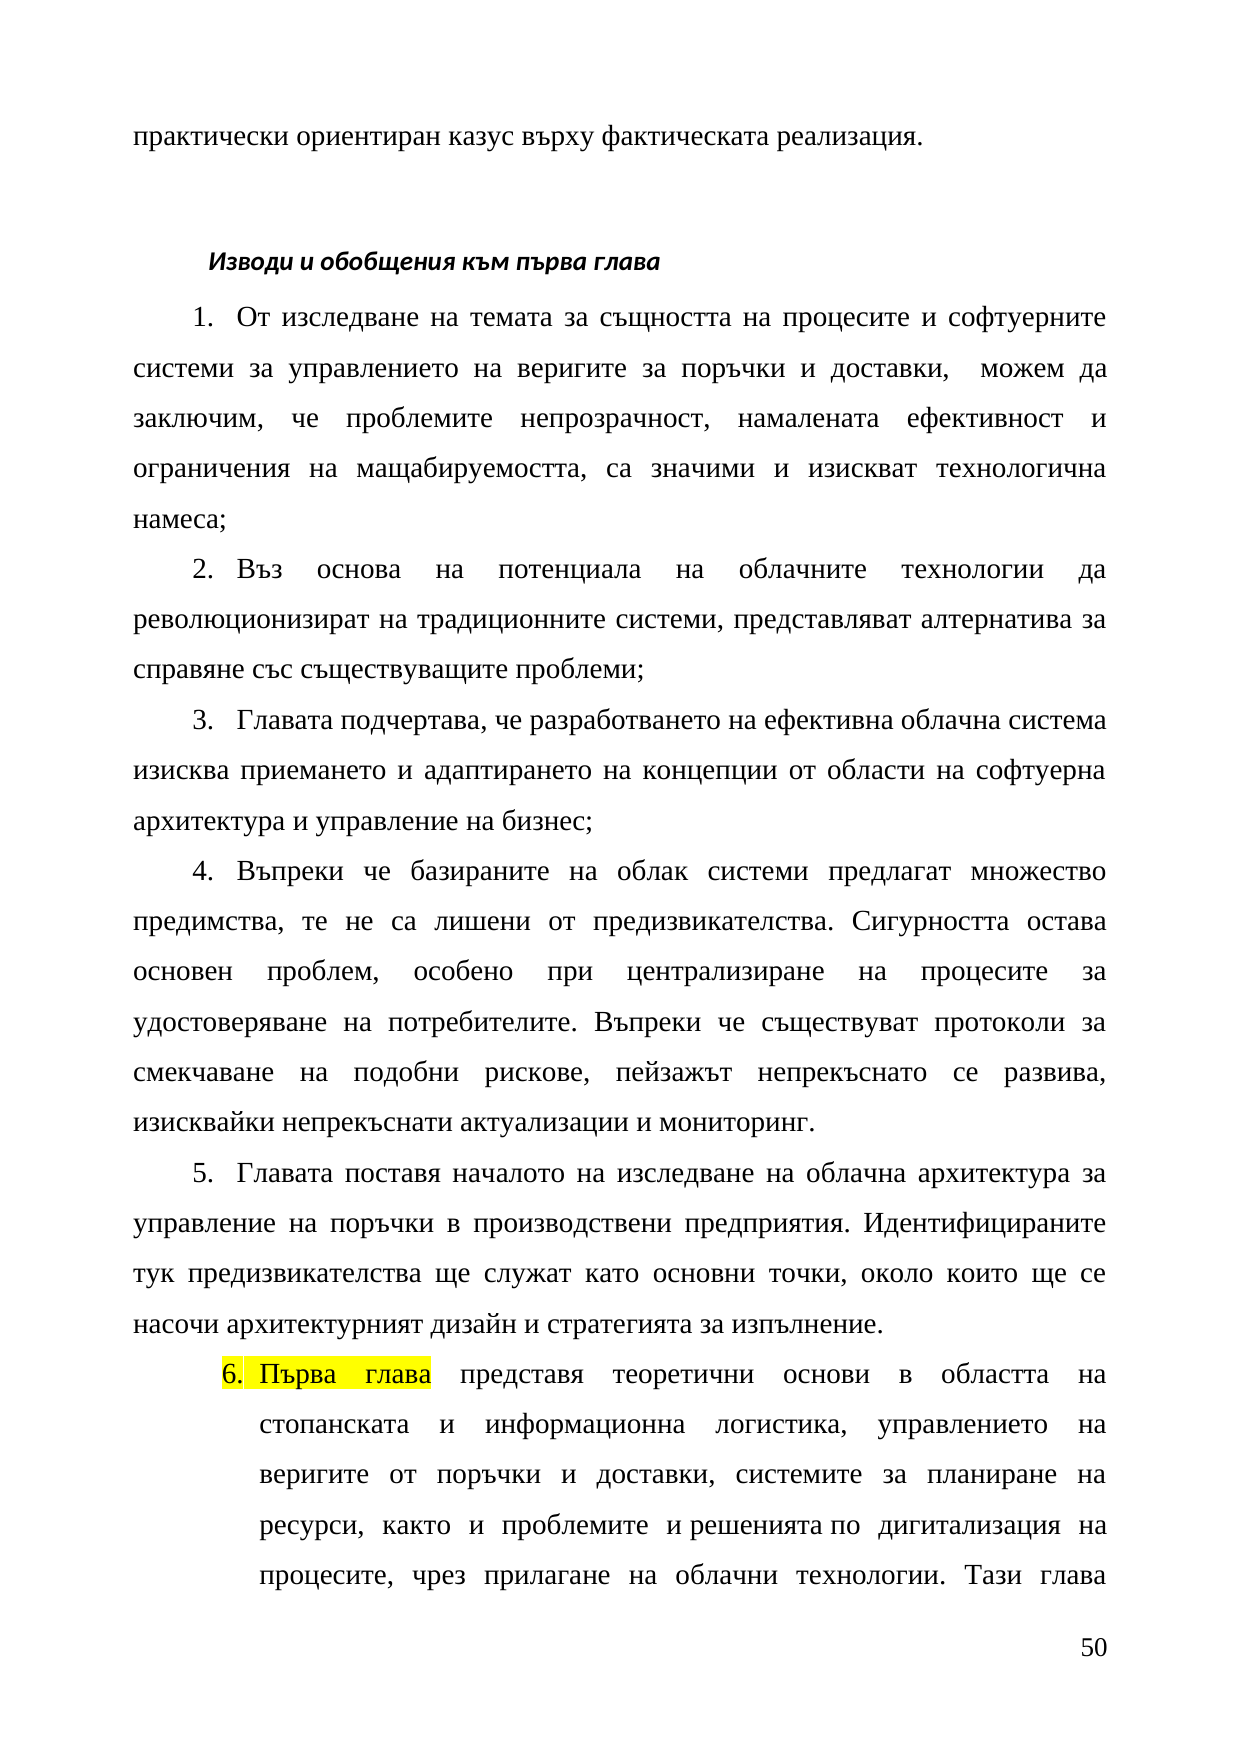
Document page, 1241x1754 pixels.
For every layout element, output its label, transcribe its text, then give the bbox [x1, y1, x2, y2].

list Въпреки че базираните на облак системи предлагат множество предимства, те не са лишени от предизвикателства. Сигурността остава основен проблем, особено при централизиране на процесите за удостоверяване на потребителите. Въпреки че съществуват протоколи за смекчаване на подобни рискове, пейзажът непрекъснато се развива, изисквайки непрекъснати актуализации и мониторинг. [133, 853, 1107, 1138]
list Главата поставя началото на изследване на облачна архитектура за управление на поръчки в производствени предприятия. Идентифицираните тук предизвикателства ще служат като основни точки, около които ще се насочи архитектурният дизайн и стратегията за изпълнение. [133, 1155, 1107, 1339]
list Въз основа на потенциала на облачните технологии да революционизират на традиционните системи, представляват алтернатива за справяне със съществуващите проблеми; [133, 551, 1107, 685]
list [222, 1356, 1107, 1591]
list От изследване на темата за същността на процесите и софтуерните системи за управлението на веригите за поръчки и доставки, можем да заключим, че проблемите непрозрачност, намалената ефективност и ограничения на мащабируемостта, са значими и изискват технологична намеса; [133, 299, 1107, 534]
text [133, 118, 1107, 152]
list Главата подчертава, че разработването на ефективна облачна система изисква приемането и адаптирането на концепции от области на софтуерна архитектура и управление на бизнес; [133, 702, 1107, 836]
subtitle Изводи и обобщения към първа глава [133, 244, 1107, 277]
